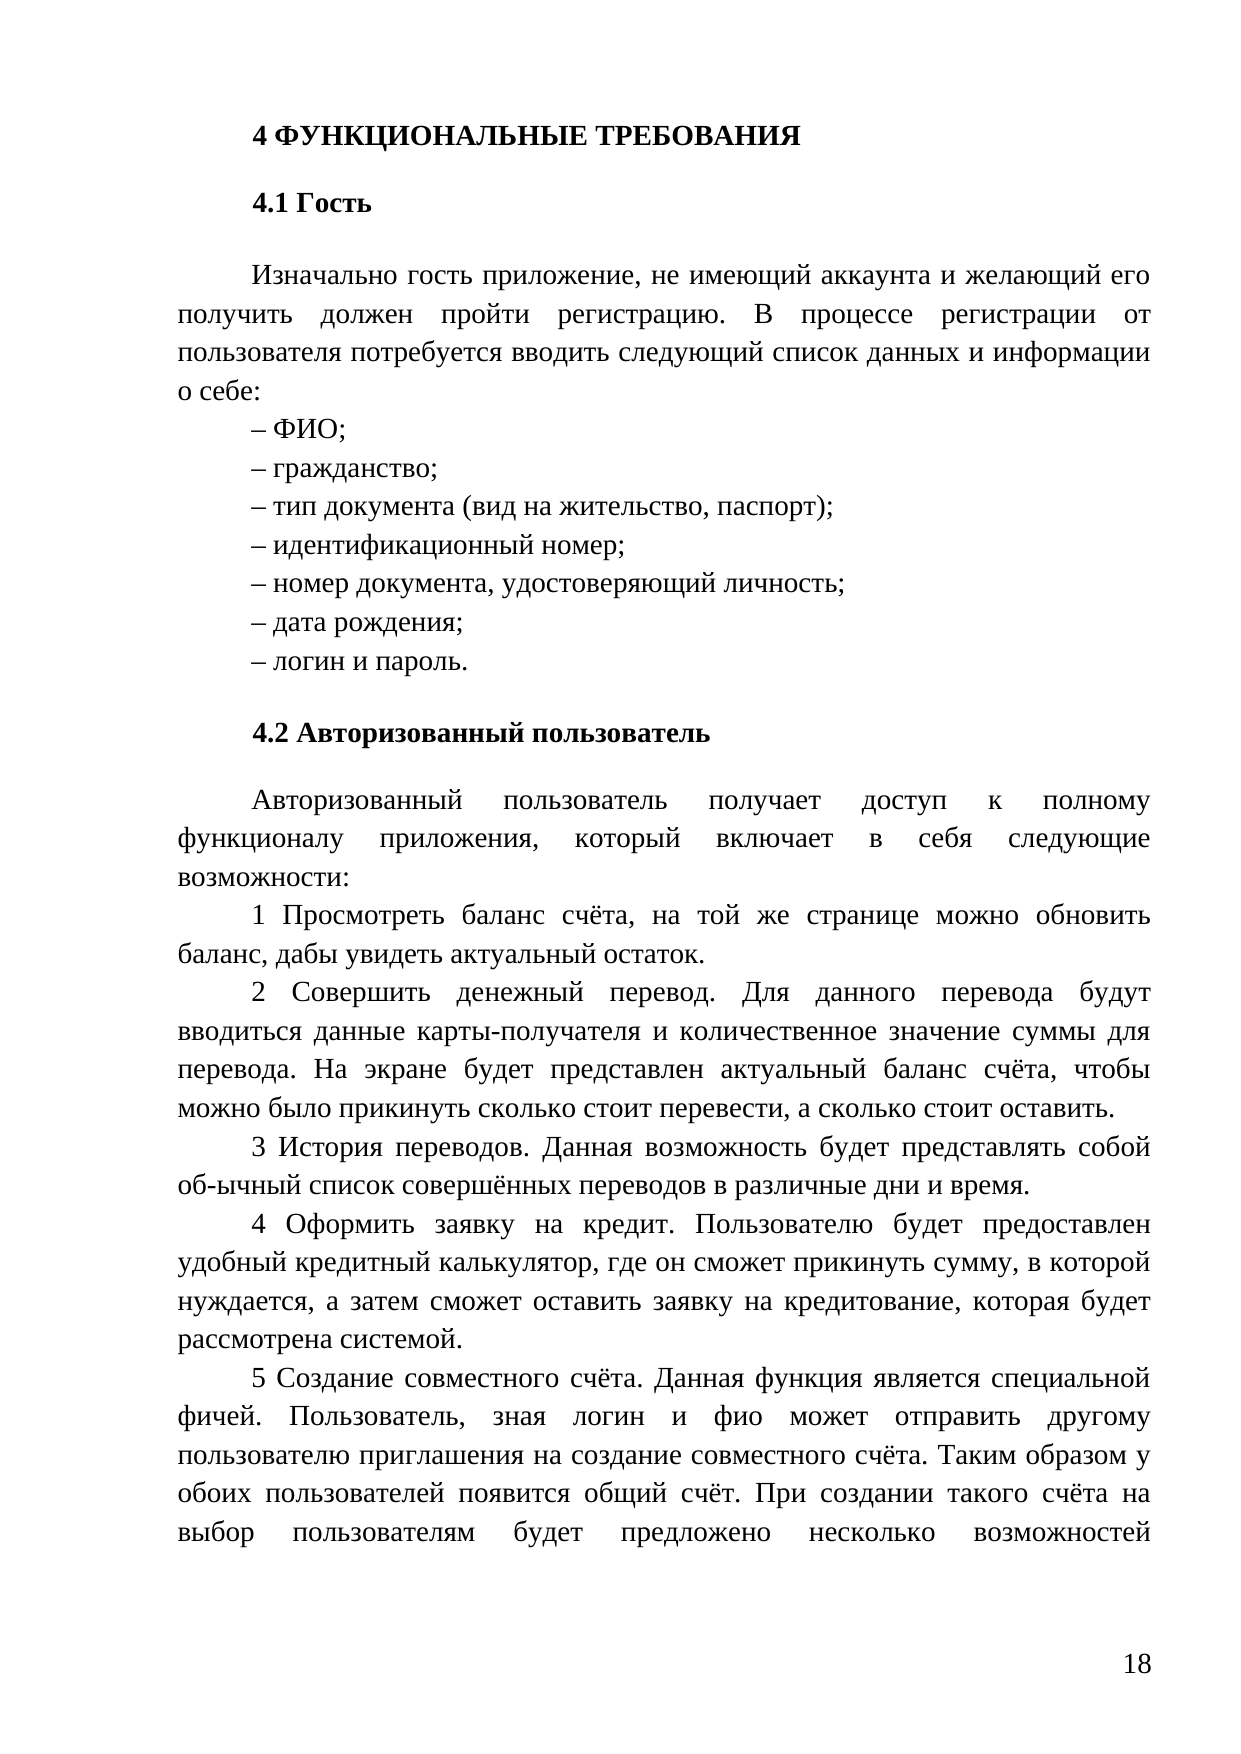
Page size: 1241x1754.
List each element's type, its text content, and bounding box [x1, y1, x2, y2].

subtitle 4.1 Гость [177, 185, 1152, 219]
text – гражданство; [177, 450, 1152, 483]
text – логин и пароль. [177, 643, 1152, 676]
text 3 История переводов. Данная возможность будет представлять собой об-ычный список совершённых переводов в различные дни и время. [177, 1129, 1152, 1201]
subtitle 4 ФУНКЦИОНАЛЬНЫЕ ТРЕБОВАНИЯ [177, 118, 1152, 152]
subtitle 4.2 Авторизованный пользователь [177, 715, 1152, 748]
text 4 Оформить заявку на кредит. Пользователю будет предоставлен удобный кредитный калькулятор, где он сможет прикинуть сумму, в которой нуждается, а затем сможет оставить заявку на кредитование, которая будет рассмотрена системой. [177, 1206, 1152, 1355]
text – идентификационный номер; [177, 527, 1152, 561]
text Изначально гость приложение, не имеющий аккаунта и желающий его получить должен пройти регистрацию. В процессе регистрации от пользователя потребуется вводить следующий список данных и информации о себе: [177, 257, 1152, 406]
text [177, 1360, 1152, 1548]
text – тип документа (вид на жительство, паспорт); [177, 488, 1152, 522]
text Авторизованный пользователь получает доступ к полному функционалу приложения, который включает в себя следующие возможности: [177, 782, 1152, 892]
text – номер документа, удостоверяющий личность; [177, 566, 1152, 599]
text 1 Просмотреть баланс счёта, на той же странице можно обновить баланс, дабы увидеть актуальный остаток. [177, 897, 1152, 969]
text 2 Совершить денежный перевод. Для данного перевода будут вводиться данные карты-получателя и количественное значение суммы для перевода. На экране будет представлен актуальный баланс счёта, чтобы можно было прикинуть сколько стоит перевести, а сколько стоит оставить. [177, 974, 1152, 1124]
text – дата рождения; [177, 604, 1152, 638]
text – ФИО; [177, 411, 1152, 445]
